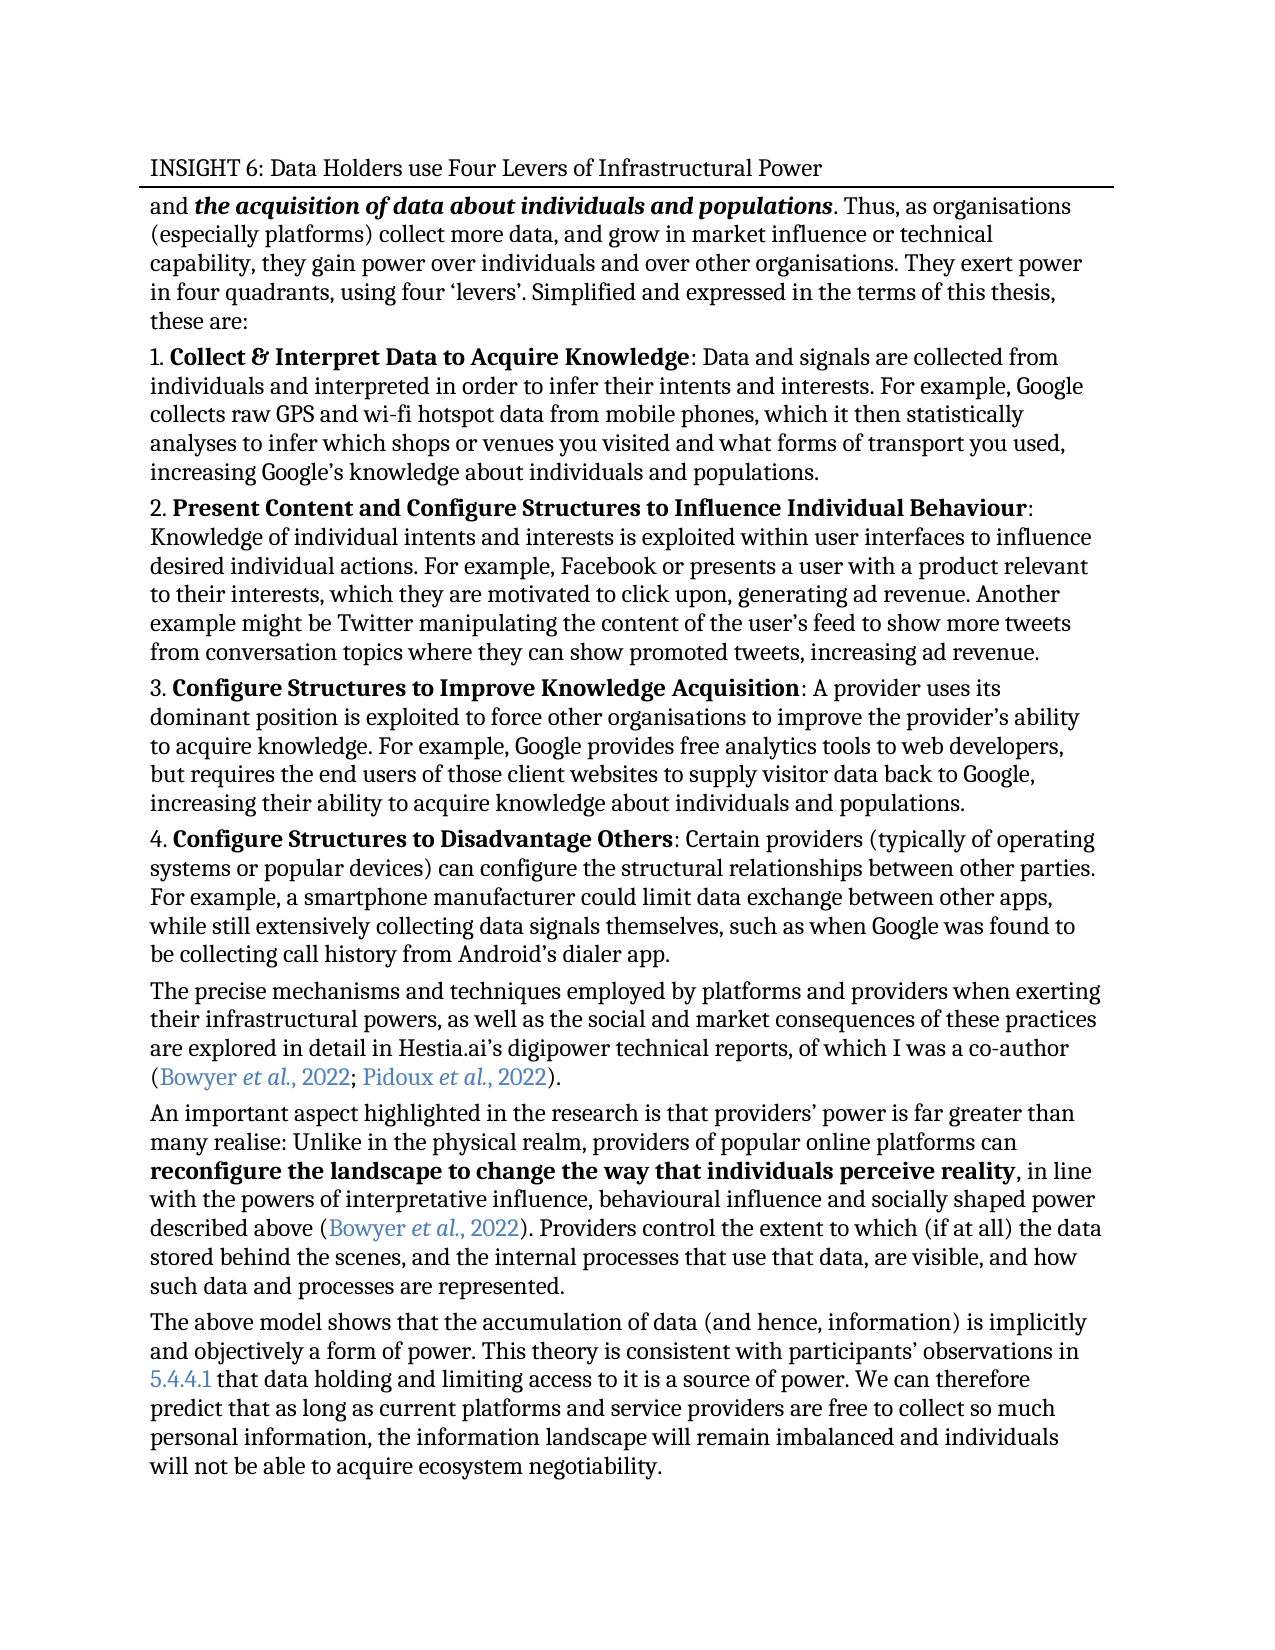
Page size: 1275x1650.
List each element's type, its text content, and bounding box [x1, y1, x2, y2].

table_header INSIGHT 6: Data Holders use Four Levers of Infrastructural Power [139, 150, 1114, 186]
table_cell 3. Configure Structures to Improve Knowledge Acquisition: A provider uses its dominant position is exploited to force other organisations to improve the provider’s ability to acquire knowledge. For example, Google provides free analytics tools to web developers, but requires the end users of those client websites to supply visitor data back to Google, increasing their ability to acquire knowledge about individuals and populations. [139, 670, 1114, 822]
table_cell 4. Configure Structures to Disadvantage Others: Certain providers (typically of operating systems or popular devices) can configure the structural relationships between other parties. For example, a smartphone manufacturer could limit data exchange between other apps, while still extensively collecting data signals themselves, such as when Google was found to be collecting call history from Android’s dialer app. [139, 822, 1114, 973]
table_cell The above model shows that the accumulation of data (and hence, information) is implicitly and objectively a form of power. This theory is consistent with participants’ observations in 5.4.4.1 that data holding and limiting access to it is a source of power. We can therefore predict that as long as current platforms and service providers are free to collect so much personal information, the information landscape will remain imbalanced and individuals will not be able to acquire ecosystem negotiability. [139, 1304, 1114, 1484]
table_cell 2. Present Content and Configure Structures to Influence Individual Behaviour: Knowledge of individual intents and interests is exploited within user interfaces to influence desired individual actions. For example, Facebook or presents a user with a product relevant to their interests, which they are motivated to click upon, generating ad revenue. Another example might be Twitter manipulating the content of the user’s feed to show more tweets from conversation topics where they can show promoted tweets, increasing ad revenue. [139, 490, 1114, 670]
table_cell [139, 188, 1114, 339]
table_cell An important aspect highlighted in the research is that providers’ power is far greater than many realise: Unlike in the physical realm, providers of popular online platforms can reconfigure the landscape to change the way that individuals perceive reality, in line with the powers of interpretative influence, behavioural influence and socially shaped power described above (Bowyer et al., 2022). Providers control the extent to which (if at all) the data stored behind the scenes, and the internal processes that use that data, are visible, and how such data and processes are represented. [139, 1095, 1114, 1304]
table_cell The precise mechanisms and techniques employed by platforms and providers when exerting their infrastructural powers, as well as the social and market consequences of these practices are explored in detail in Hestia.ai’s digipower technical reports, of which I was a co-author (Bowyer et al., 2022; Pidoux et al., 2022). [139, 973, 1114, 1095]
table_cell 1. Collect & Interpret Data to Acquire Knowledge: Data and signals are collected from individuals and interpreted in order to infer their intents and interests. For example, Google collects raw GPS and wi-fi hotspot data from mobile phones, which it then statistically analyses to infer which shops or venues you visited and what forms of transport you used, increasing Google’s knowledge about individuals and populations. [139, 339, 1114, 490]
